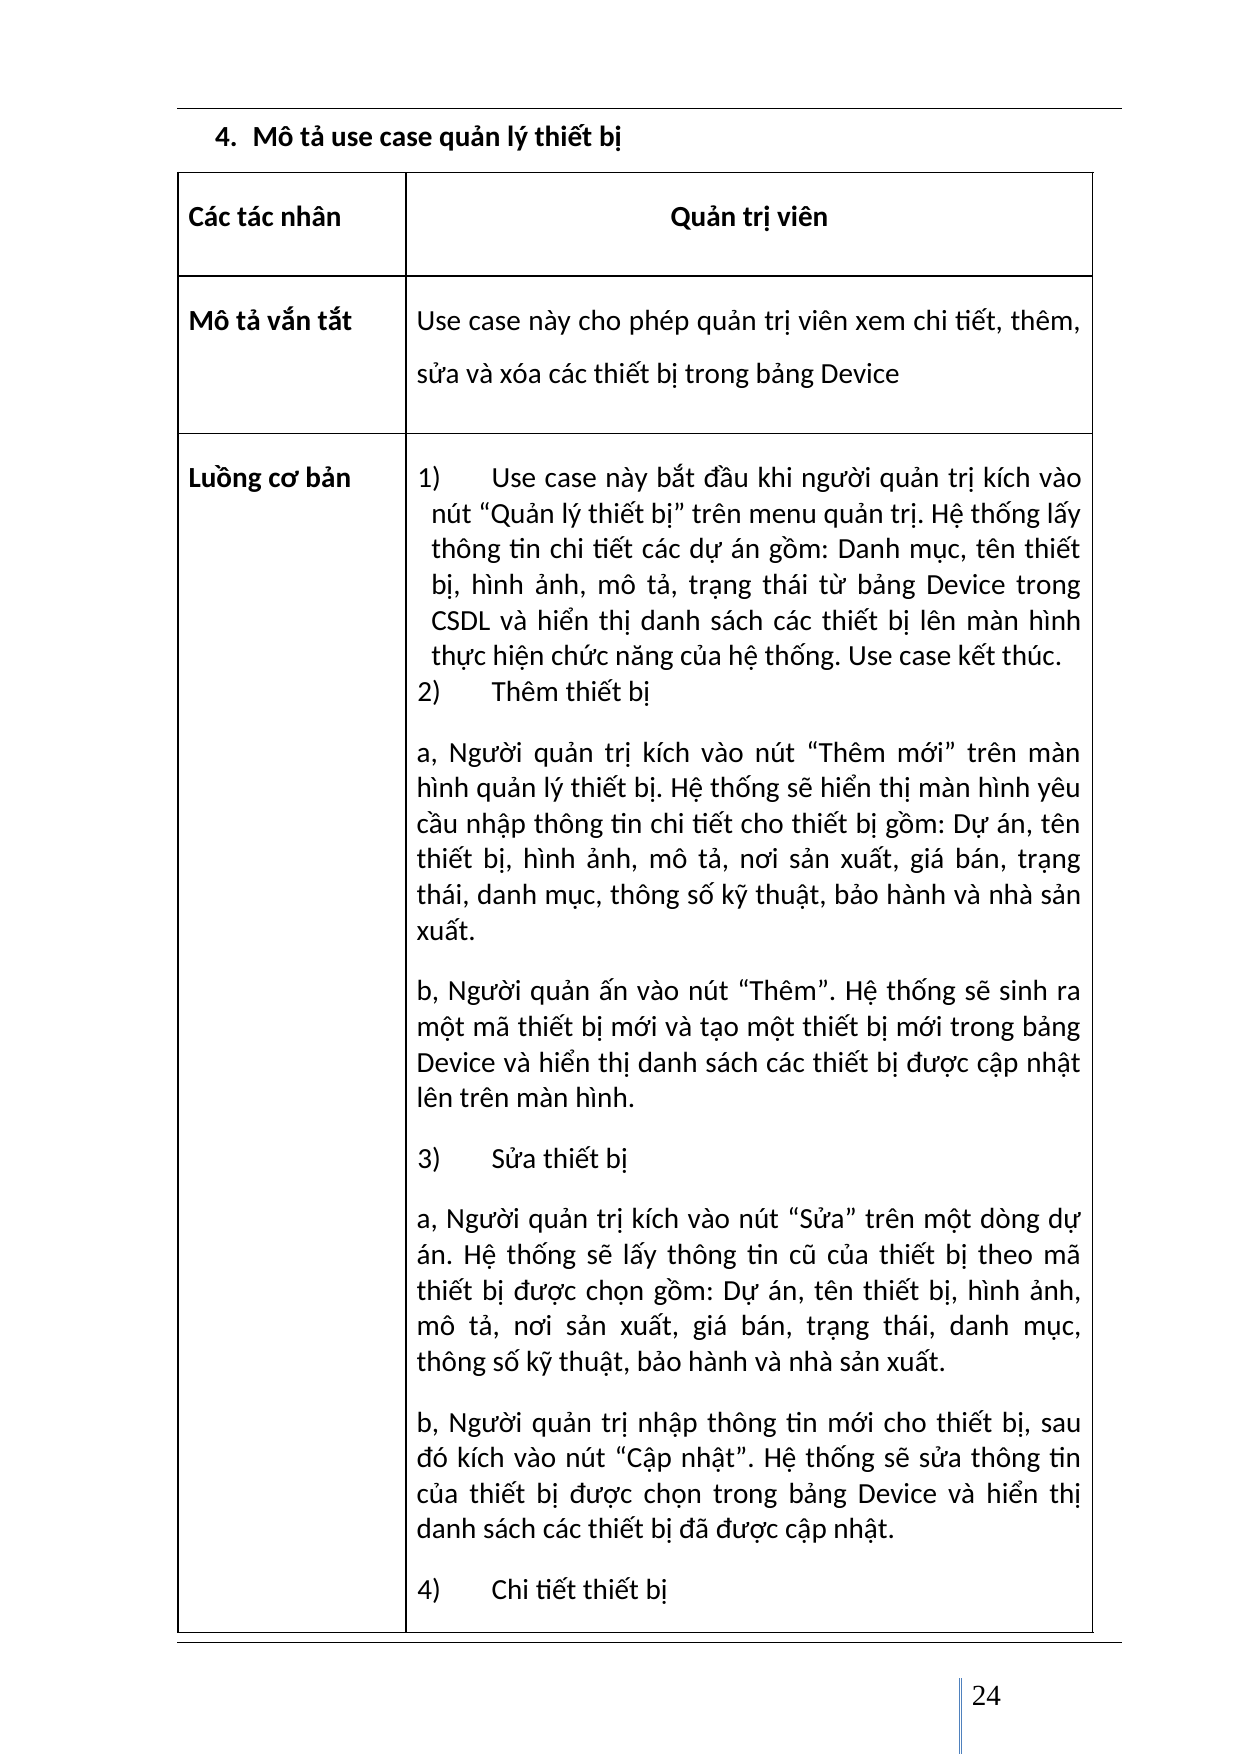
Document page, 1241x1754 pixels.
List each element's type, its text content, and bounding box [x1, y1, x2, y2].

table_cell Luồng cơ bản [179, 434, 405, 1632]
table_header Các tác nhân [179, 173, 405, 275]
table_cell Mô tả vắn tắt [179, 277, 405, 433]
list Mô tả use case quản lý thiết bị [215, 118, 1122, 154]
table_header Quản trị viên [407, 173, 1092, 275]
table_cell Use case này cho phép quản trị viên xem chi tiết, thêm, sửa và xóa các thiết bị trong bảng Device [407, 277, 1092, 433]
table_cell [407, 434, 1092, 1632]
